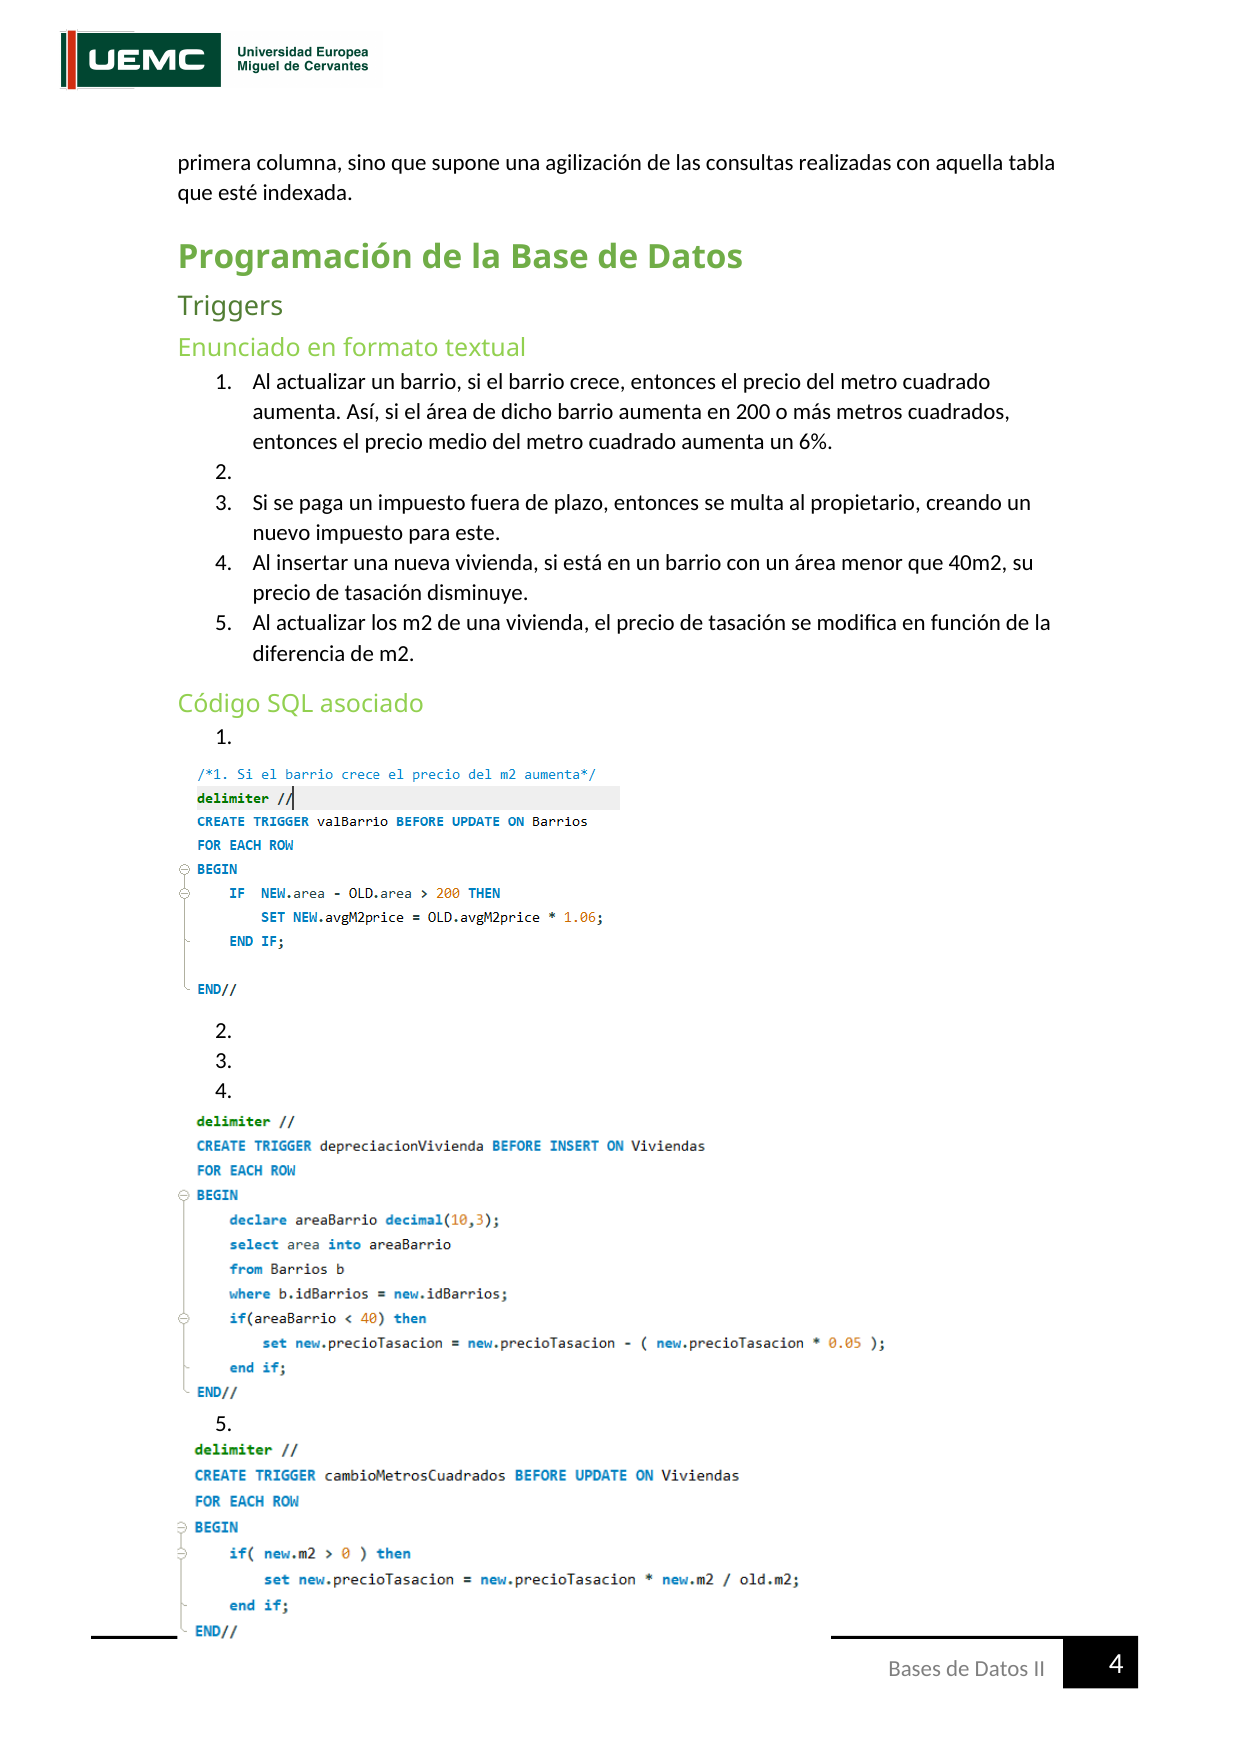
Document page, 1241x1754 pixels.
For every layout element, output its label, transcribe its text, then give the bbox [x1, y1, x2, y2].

subtitle Triggers [177, 286, 1063, 323]
subtitle Código SQL asociado [177, 686, 1063, 720]
picture [177, 1109, 892, 1406]
subtitle Programación de la Base de Datos [177, 233, 1063, 278]
list Al actualizar los m2 de una vivienda, el precio de tasación se modifica en función de la diferencia de m2. [215, 608, 1063, 667]
picture [177, 758, 620, 1012]
picture [177, 1442, 831, 1646]
picture [59, 29, 384, 91]
list Al actualizar un barrio, si el barrio crece, entonces el precio del metro cuadrado aumenta. Así, si el área de dicho barrio aumenta en 200 o más metros cuadrados, entonces el precio medio del metro cuadrado aumenta un 6%. [215, 367, 1063, 455]
list Al insertar una nueva vivienda, si está en un barrio con un área menor que 40m2, su precio de tasación disminuye. [215, 548, 1063, 606]
list Si se paga un impuesto fuera de plazo, entonces se multa al propietario, creando un nuevo impuesto para este. [215, 488, 1063, 546]
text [177, 148, 1063, 206]
subtitle Enunciado en formato textual [177, 330, 1063, 364]
